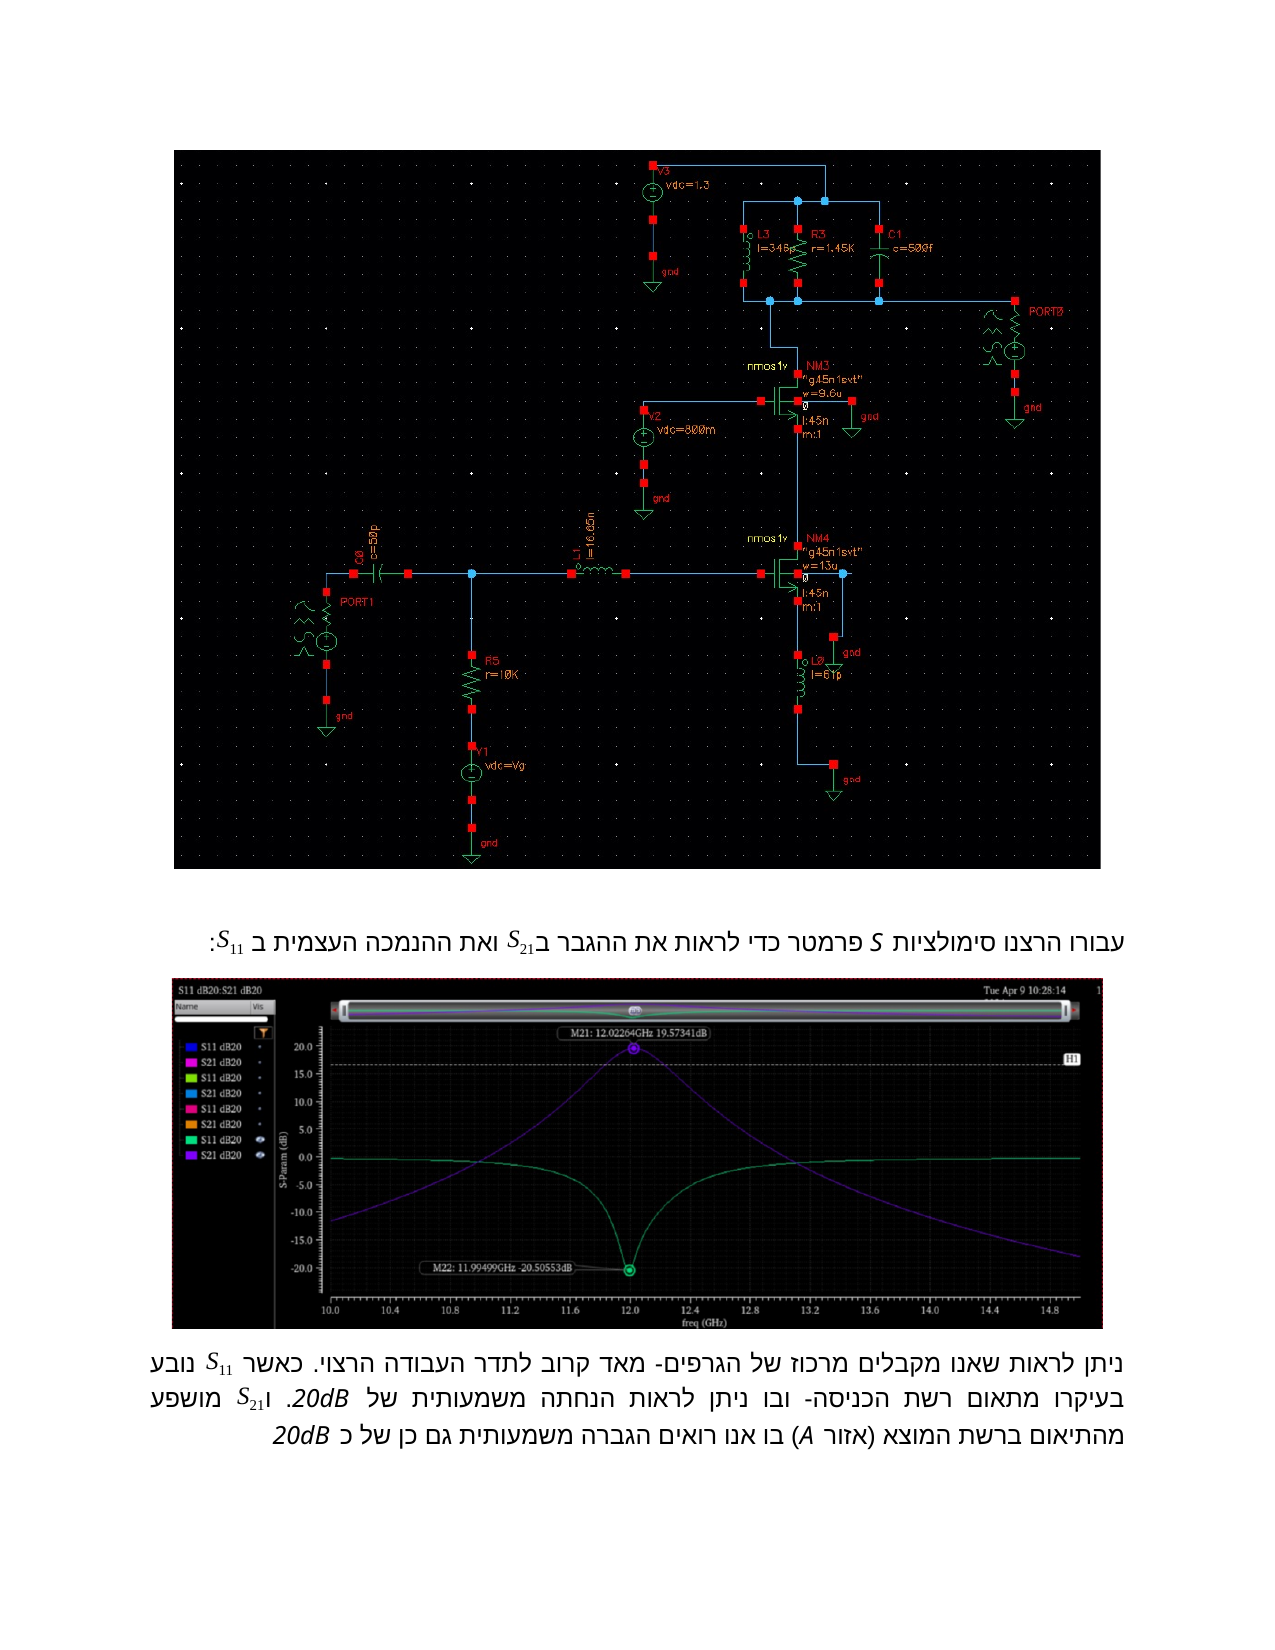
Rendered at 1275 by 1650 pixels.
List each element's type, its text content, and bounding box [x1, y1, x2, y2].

picture [171, 978, 1103, 1329]
text עבורו הרצנו סימולציות S פרמטר כדי לראות את ההגבר ב ואת ההנמכה העצמית ב : [150, 925, 1125, 959]
text ניתן לראות שאנו מקבלים מרכוז של הגרפים- מאד קרוב לתדר העבודה הרצוי. כאשר נובע בעיקרו מתאום רשת הכניסה- ובו ניתן לראות הנחתה משמעותית של 20dB. ו מושפע מהתיאום ברשת המוצא (אזור A) בו אנו רואים הגברה משמעותית גם כן של כ 20dB [150, 1347, 1125, 1451]
picture [174, 150, 1101, 869]
